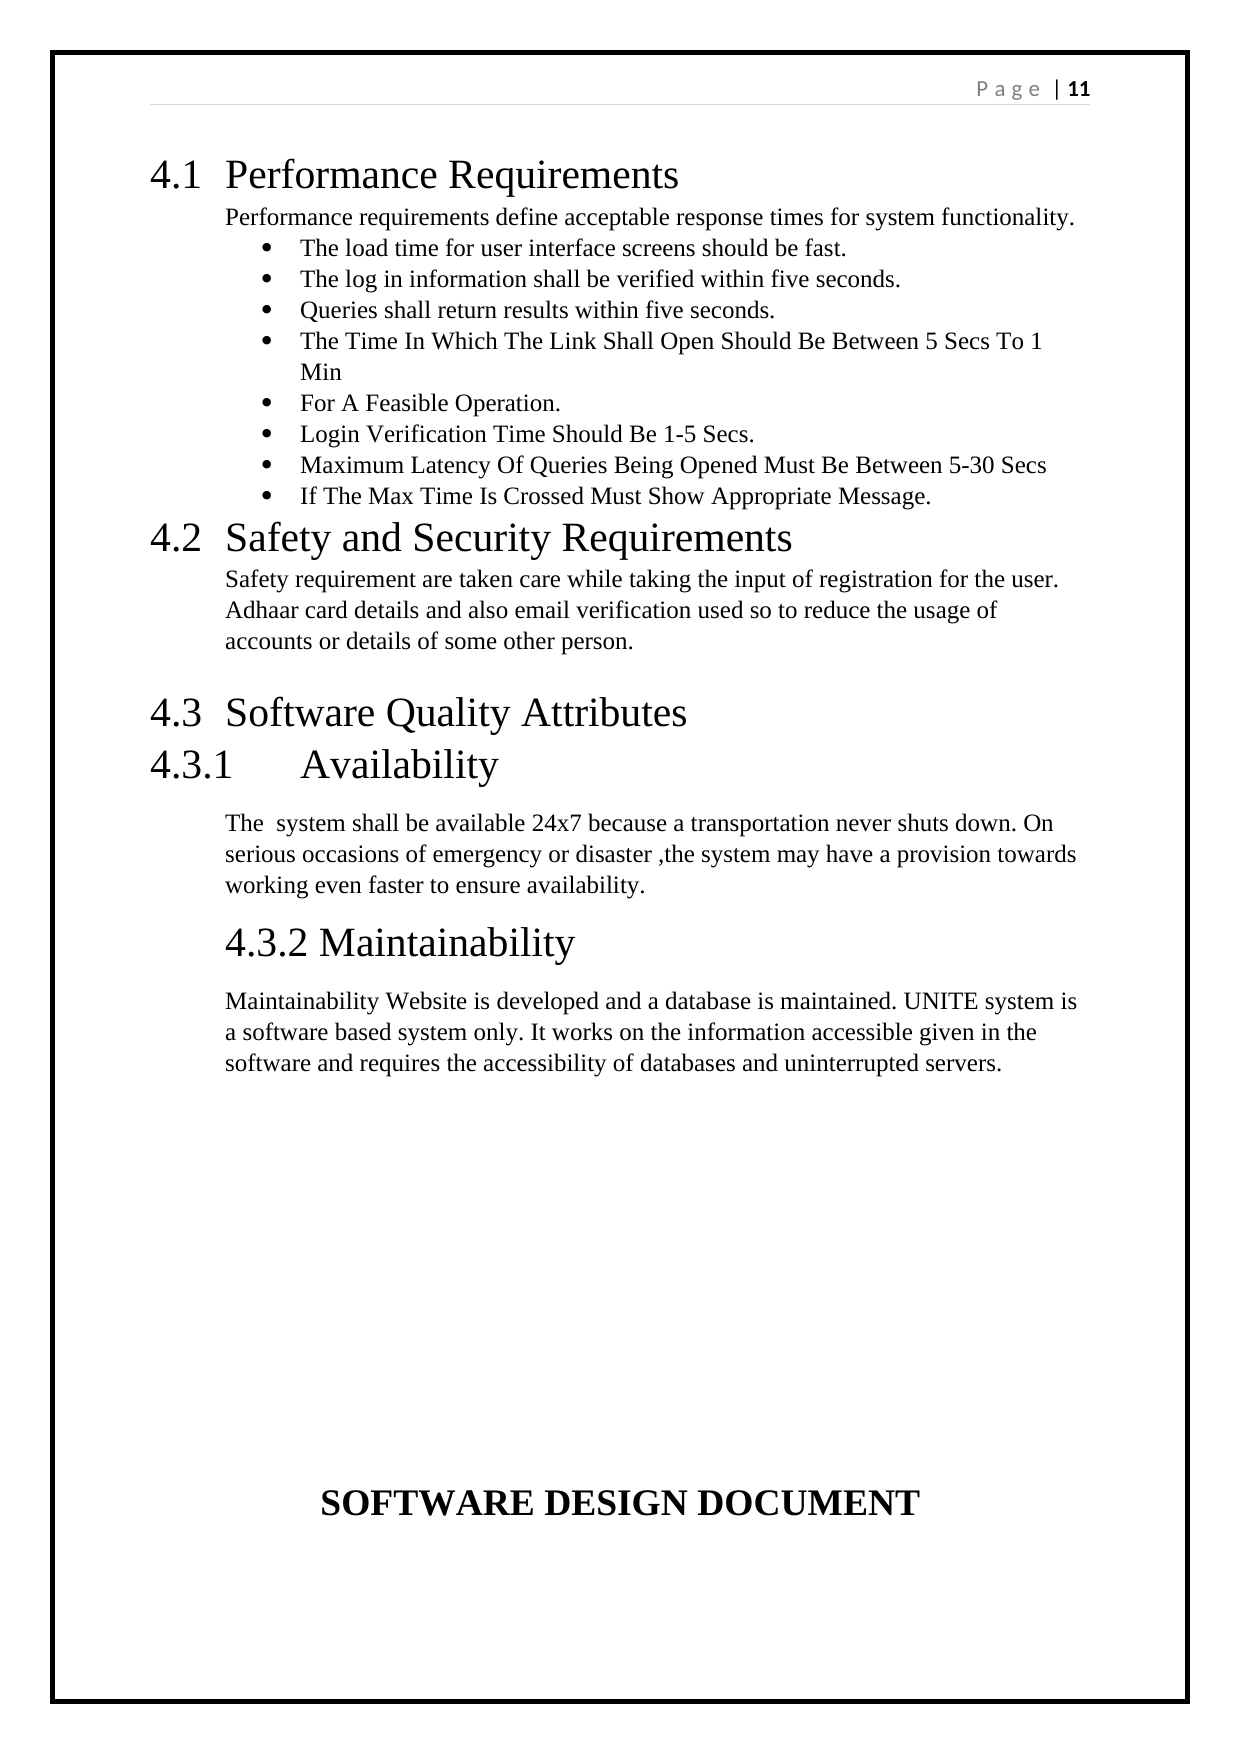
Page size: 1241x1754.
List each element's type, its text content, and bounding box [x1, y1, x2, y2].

text Maintainability Website is developed and a database is maintained. UNITE system is a software based system only. It works on the information accessible given in the software and requires the accessibility of databases and uninterrupted servers. [225, 986, 1090, 1077]
list If The Max Time Is Crossed Must Show Appropriate Message. [262, 481, 1090, 510]
list Software Quality Attributes [150, 688, 1090, 736]
list Availability [150, 739, 1090, 787]
list Adhaar card details and also email verification used so to reduce the usage of accounts or details of some other person. [225, 595, 1090, 654]
list Safety requirement are taken care while taking the input of registration for the user. [225, 564, 1090, 592]
list For A Feasible Operation. [262, 388, 1090, 417]
list The Time In Which The Link Shall Open Should Be Between 5 Secs To 1 Min [262, 326, 1090, 386]
text SOFTWARE DESIGN DOCUMENT [150, 1480, 1090, 1523]
text The system shall be available 24x7 because a transportation never shuts down. On serious occasions of emergency or disaster ,the system may have a provision towards working even faster to ensure availability. [225, 808, 1090, 899]
list Queries shall return results within five seconds. [262, 295, 1090, 323]
list Performance Requirements [150, 150, 1090, 198]
list Login Verification Time Should Be 1-5 Secs. [262, 419, 1090, 448]
list Maximum Latency Of Queries Being Opened Must Be Between 5-30 Secs [262, 450, 1090, 479]
list Safety and Security Requirements [150, 512, 1090, 560]
list Performance requirements define acceptable response times for system functionality. [225, 202, 1090, 230]
list The load time for user interface screens should be fast. [262, 233, 1090, 261]
list The log in information shall be verified within five seconds. [262, 264, 1090, 292]
text 4.3.2 Maintainability [225, 918, 1090, 966]
